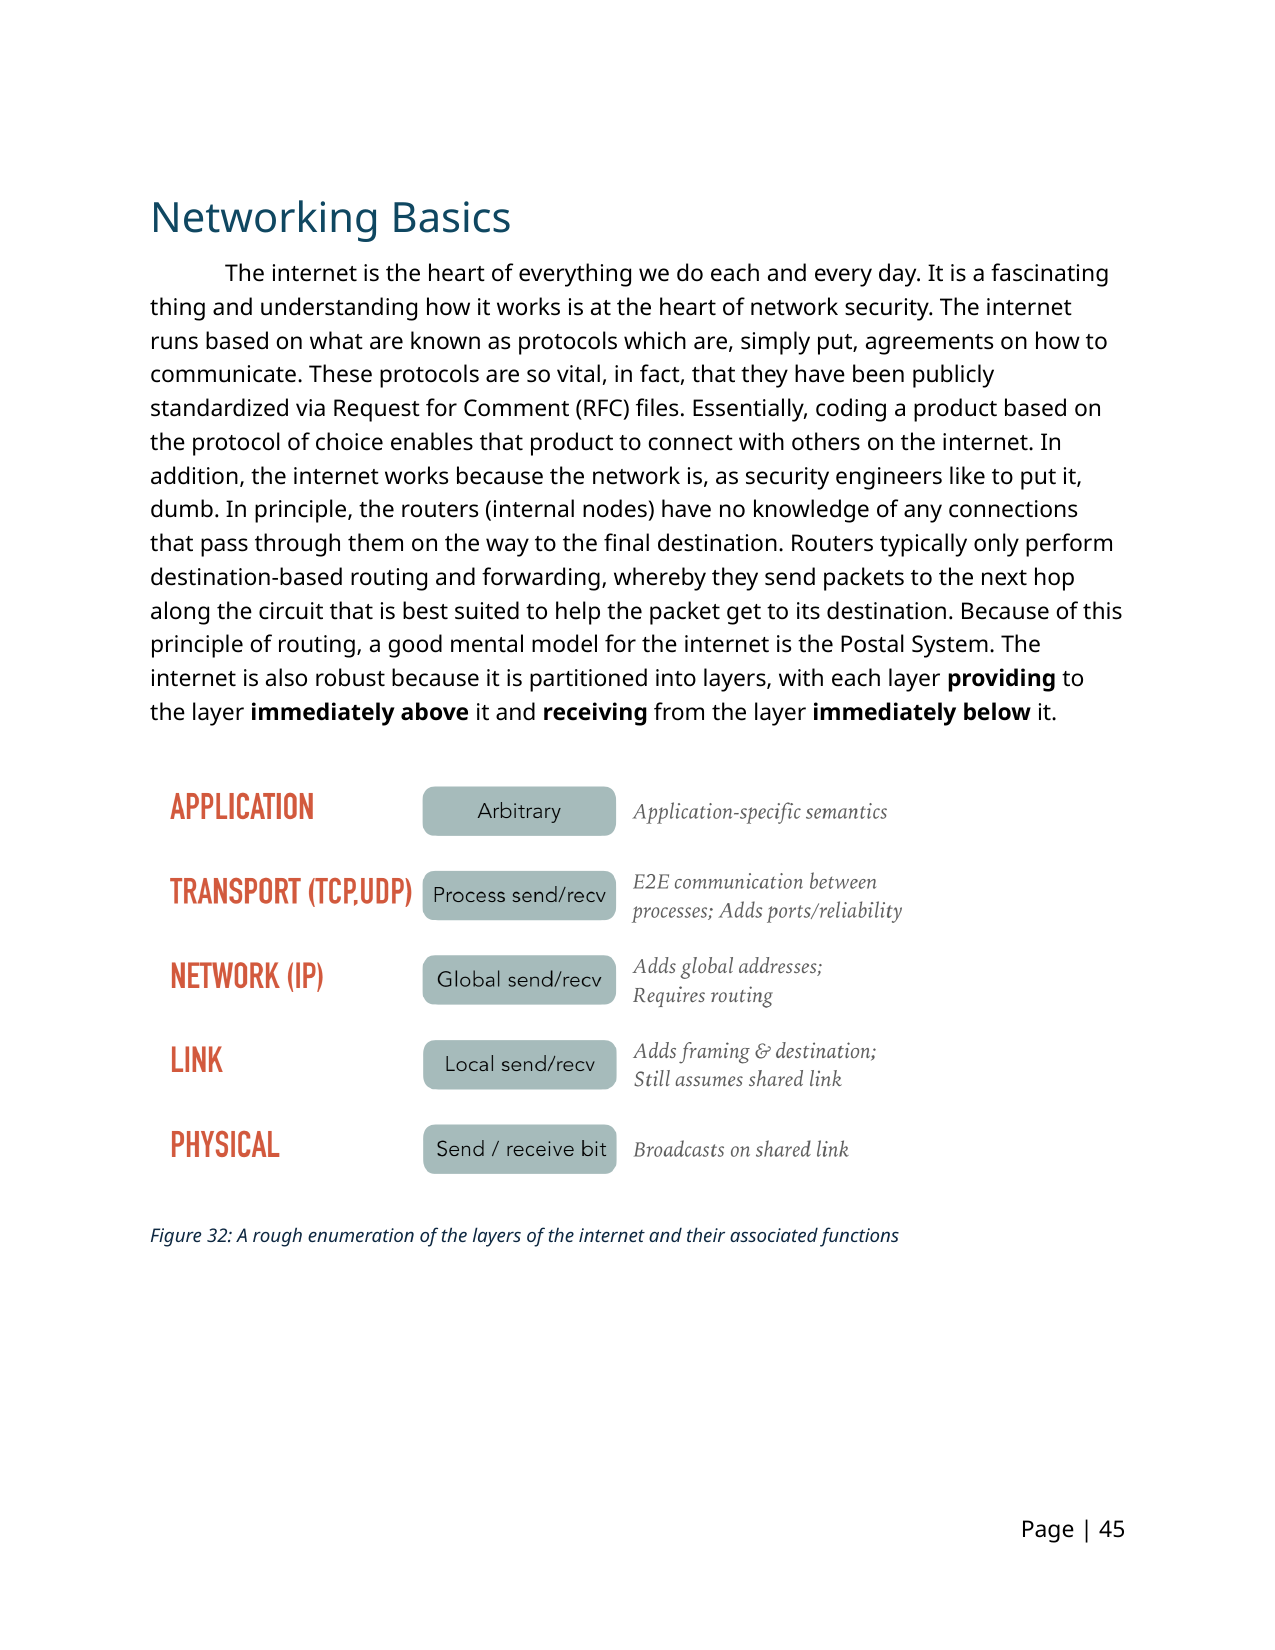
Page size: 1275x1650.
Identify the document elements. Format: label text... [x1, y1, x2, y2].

text Figure 32: A rough enumeration of the layers of the internet and their associated functions [150, 1222, 1125, 1248]
text The internet is the heart of everything we do each and every day. It is a fascinating thing and understanding how it works is at the heart of network security. The internet runs based on what are known as protocols which are, simply put, agreements on how to communicate. These protocols are so vital, in fact, that they have been publicly standardized via Request for Comment (RFC) files. Essentially, coding a product based on the protocol of choice enables that product to connect with others on the internet. In addition, the internet works because the network is, as security engineers like to put it, dumb. In principle, the routers (internal nodes) have no knowledge of any connections that pass through them on the way to the final destination. Routers typically only perform destination-based routing and forwarding, whereby they send packets to the next hop along the circuit that is best suited to help the packet get to its destination. Because of this principle of routing, a good mental model for the internet is the Postal System. The internet is also robust because it is partitioned into layers, with each layer providing to the layer immediately above it and receiving from the layer immediately below it. [150, 257, 1125, 727]
subtitle Networking Basics [150, 187, 1125, 244]
picture [150, 746, 905, 1203]
